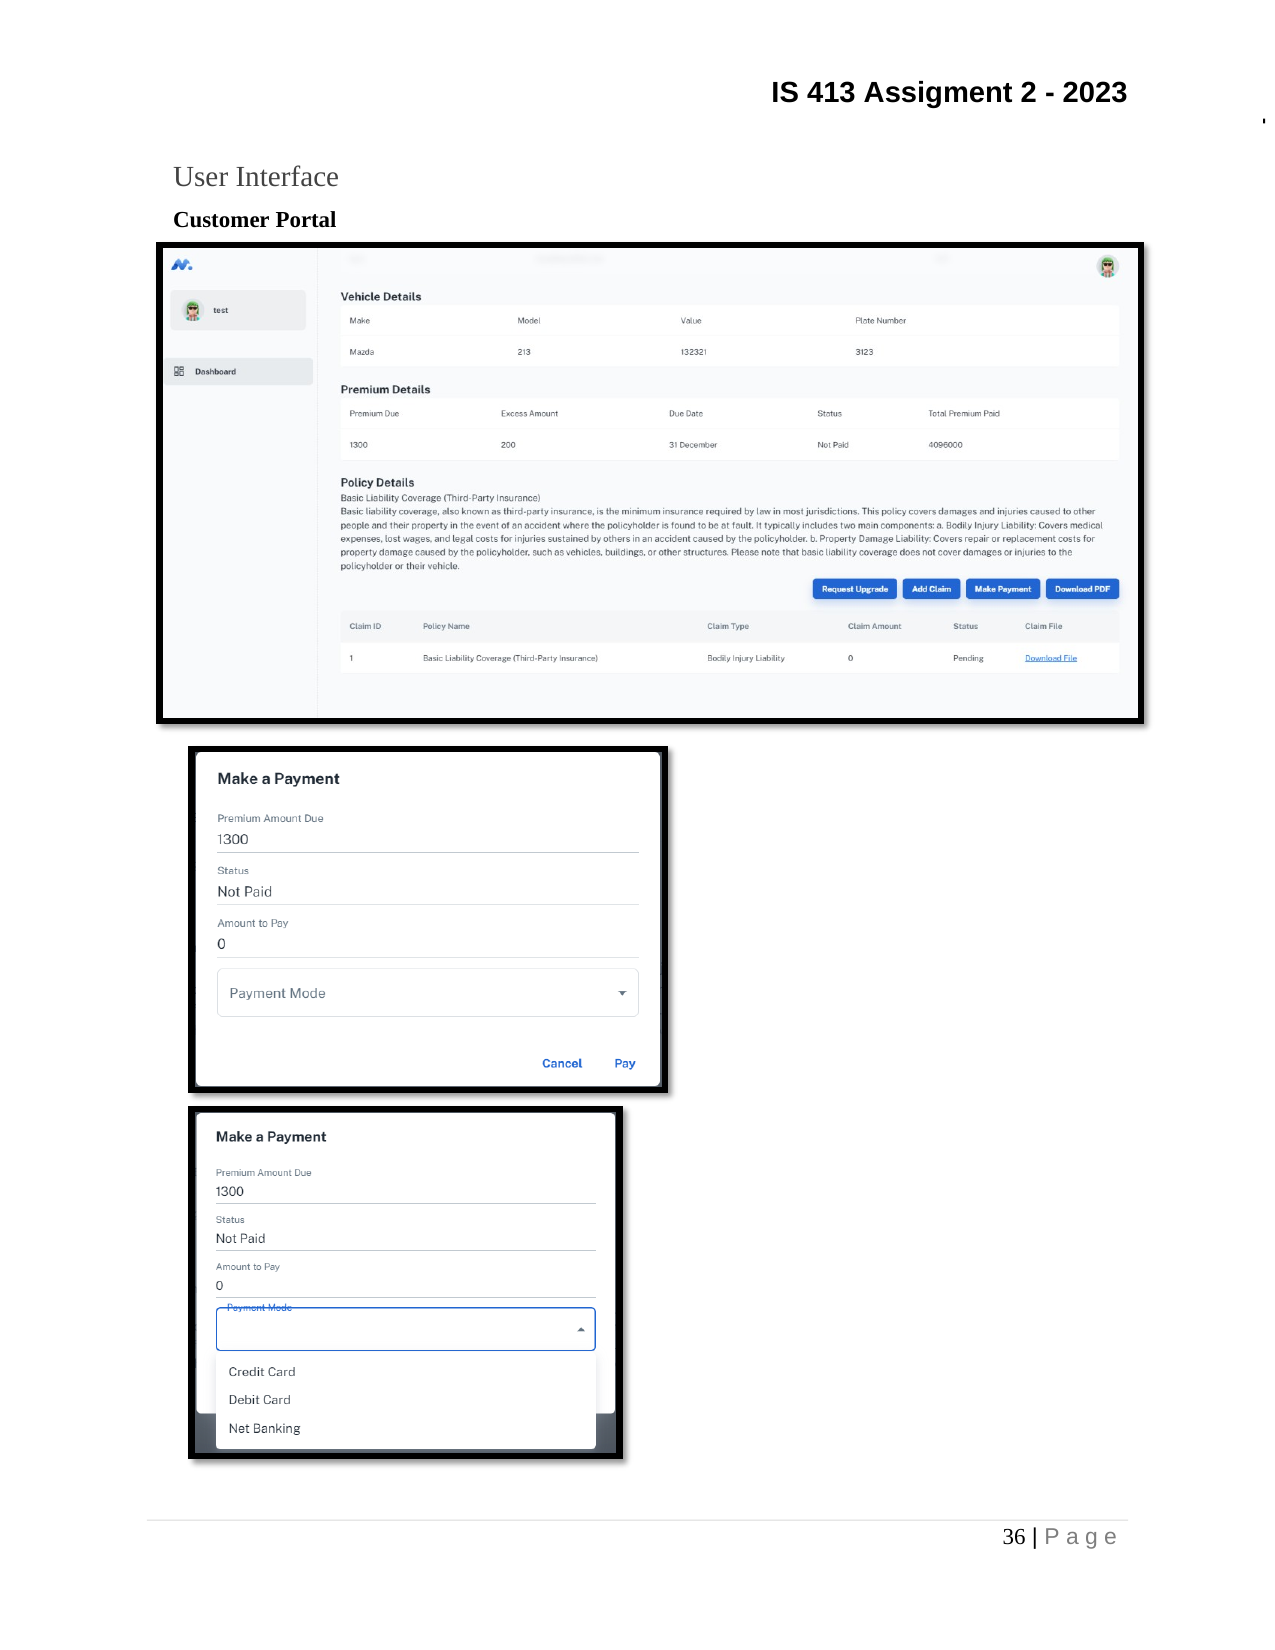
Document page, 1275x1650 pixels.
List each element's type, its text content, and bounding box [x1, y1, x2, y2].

subtitle User Interface [173, 159, 1125, 192]
subtitle Customer Portal [173, 206, 1125, 232]
picture [187, 744, 678, 1471]
picture [153, 240, 1155, 735]
